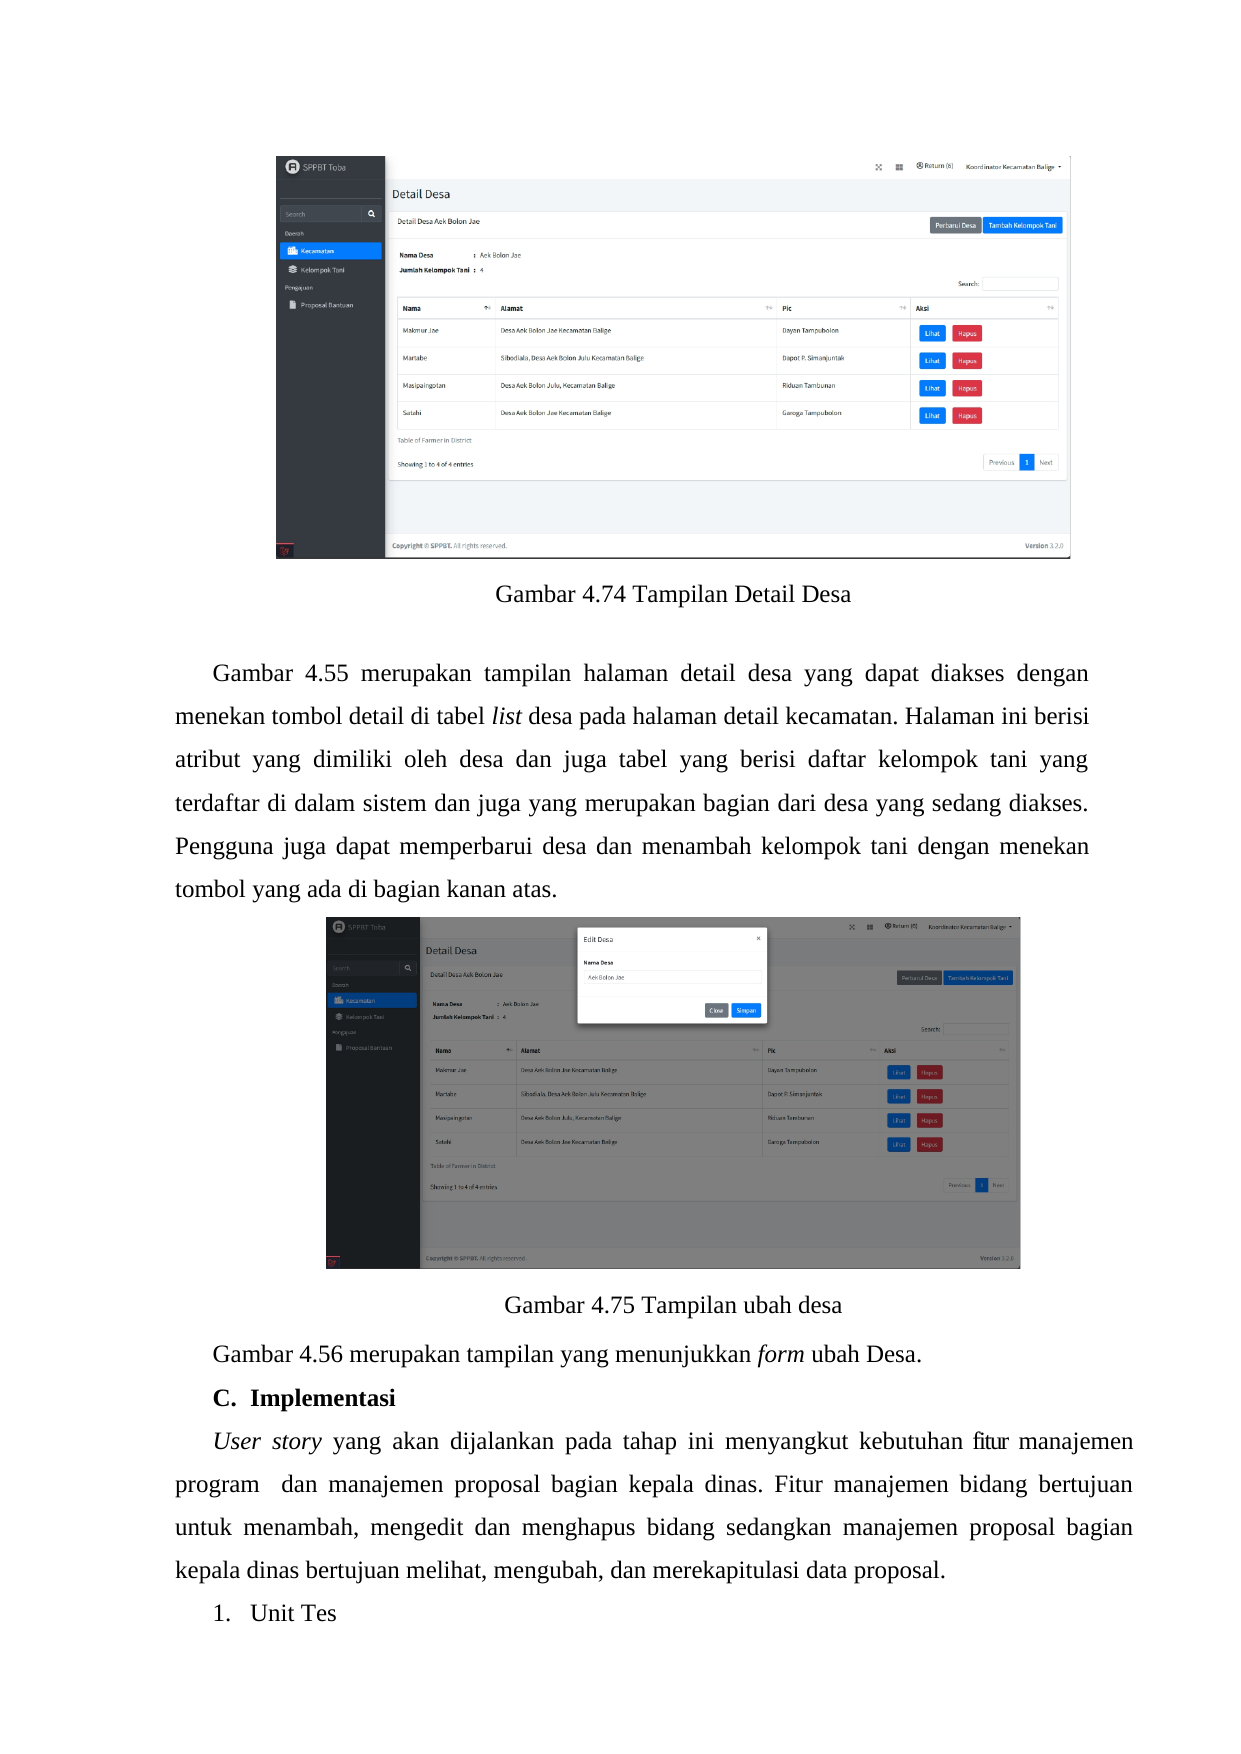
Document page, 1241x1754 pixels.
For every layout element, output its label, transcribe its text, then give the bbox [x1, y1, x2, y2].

picture [326, 917, 1021, 1269]
list Implementasi [212, 1383, 1090, 1411]
list Unit Tes [212, 1598, 1134, 1627]
picture [276, 156, 1071, 559]
text User story yang akan dijalankan pada tahap ini menyangkut kebutuhan fitur manajemen program dan manajemen proposal bagian kepala dinas. Fitur manajemen bidang bertujuan untuk menambah, mengedit dan menghapus bidang sedangkan manajemen proposal bagian kepala dinas bertujuan melihat, mengubah, dan merekapitulasi data proposal. [175, 1426, 1134, 1584]
text Gambar 4.56 merupakan tampilan yang menunjukkan form ubah Desa. [175, 1339, 1090, 1368]
text Gambar 4.55 merupakan tampilan halaman detail desa yang dapat diakses dengan menekan tombol detail di tabel list desa pada halaman detail kecamatan. Halaman ini berisi atribut yang dimiliki oleh desa dan juga tabel yang berisi daftar kelompok tani yang terdaftar di dalam sistem dan juga yang merupakan bagian dari desa yang sedang diakses. Pengguna juga dapat memperbarui desa dan menambah kelompok tani dengan menekan tombol yang ada di bagian kanan atas. [175, 658, 1090, 903]
